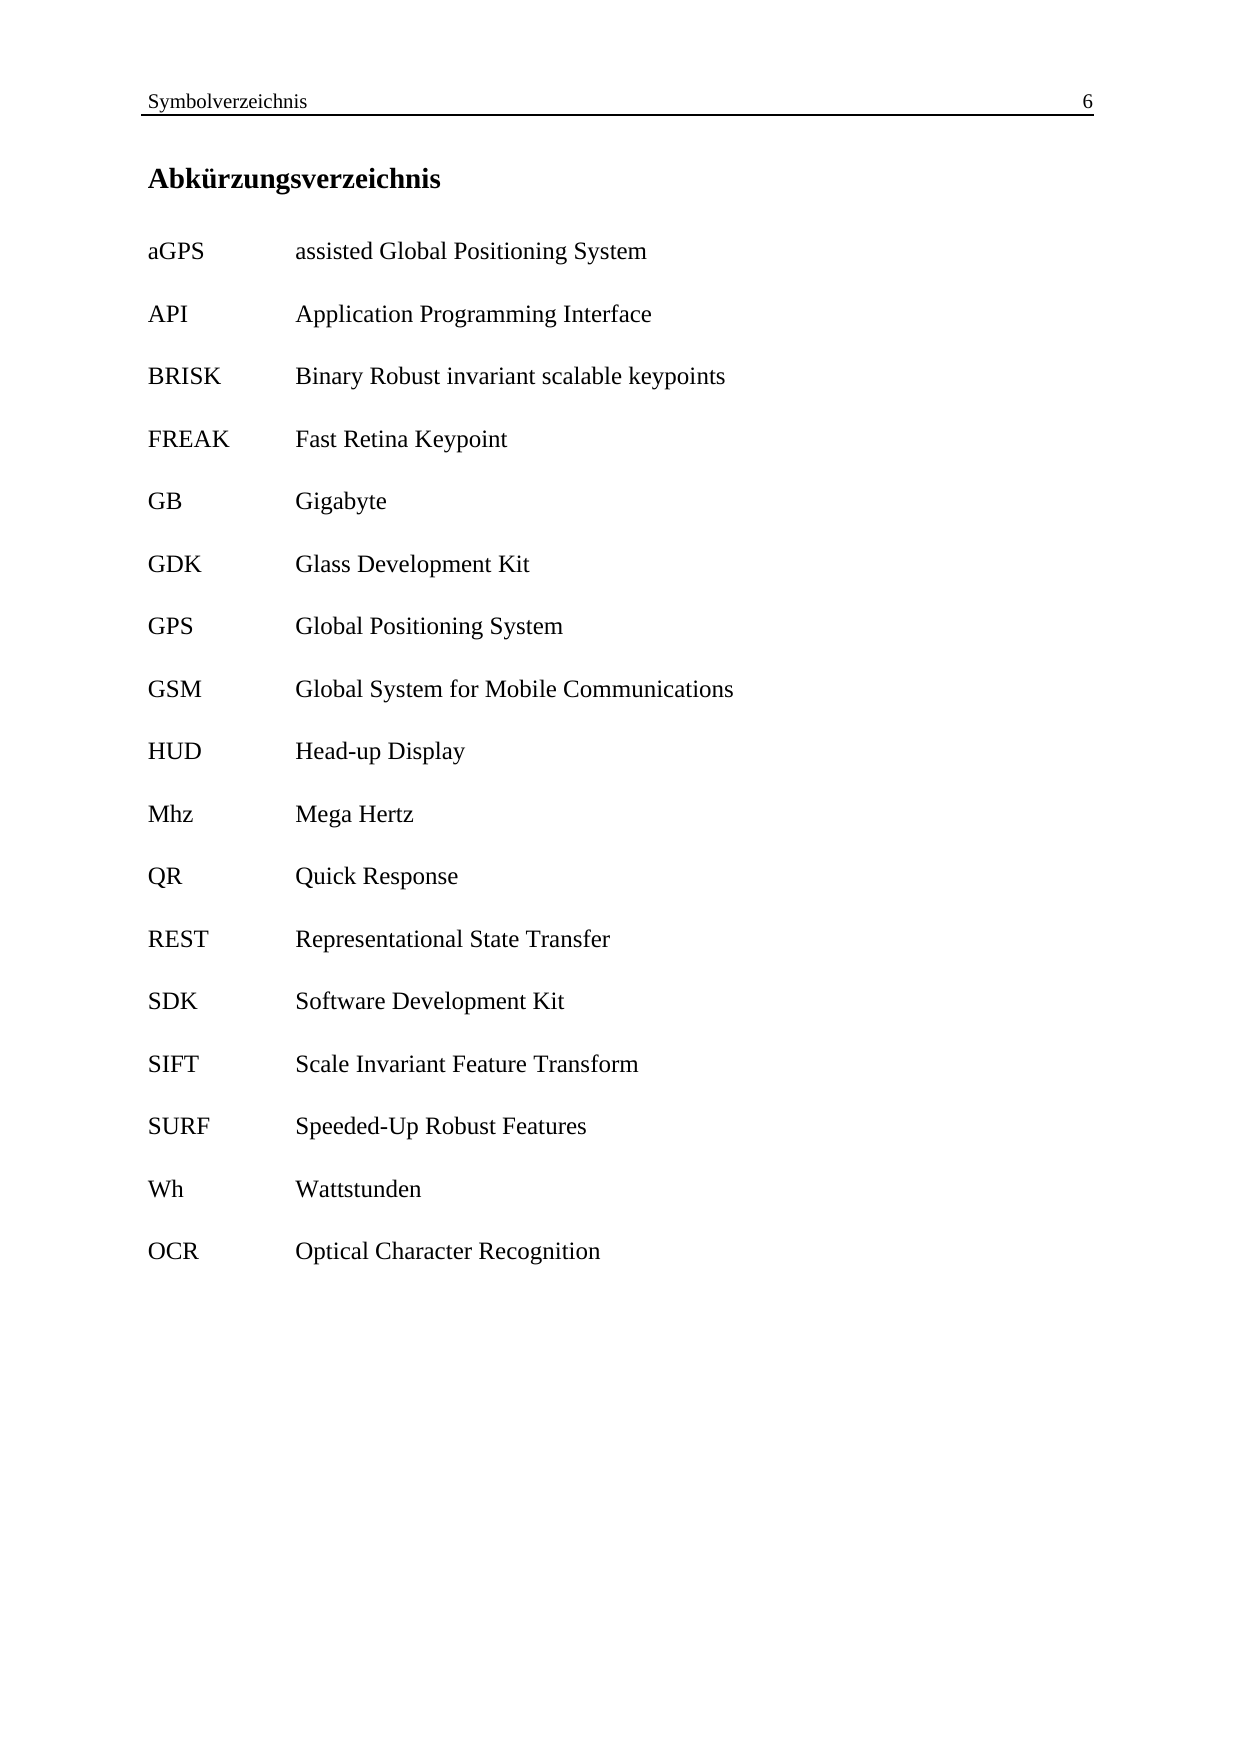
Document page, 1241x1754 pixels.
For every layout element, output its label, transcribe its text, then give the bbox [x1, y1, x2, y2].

text QR Quick Response [148, 853, 1093, 890]
subtitle Abkürzungsverzeichnis [148, 161, 1093, 194]
text GB Gigabyte [148, 478, 1093, 515]
text REST Representational State Transfer [148, 915, 1093, 953]
text OCR Optical Character Recognition [148, 1228, 1093, 1265]
text Wh Wattstunden [148, 1165, 1093, 1203]
text SURF Speeded-Up Robust Features [148, 1103, 1093, 1140]
text BRISK Binary Robust invariant scalable keypoints [148, 353, 1093, 390]
text API Application Programming Interface [148, 290, 1093, 328]
text aGPS assisted Global Positioning System [148, 228, 1093, 265]
text SDK Software Development Kit [148, 978, 1093, 1015]
text GSM Global System for Mobile Communications [148, 665, 1093, 703]
text Mhz Mega Hertz [148, 790, 1093, 828]
text FREAK Fast Retina Keypoint [148, 415, 1093, 453]
text GPS Global Positioning System [148, 603, 1093, 640]
text GDK Glass Development Kit [148, 540, 1093, 578]
text HUD Head-up Display [148, 728, 1093, 765]
text SIFT Scale Invariant Feature Transform [148, 1040, 1093, 1078]
